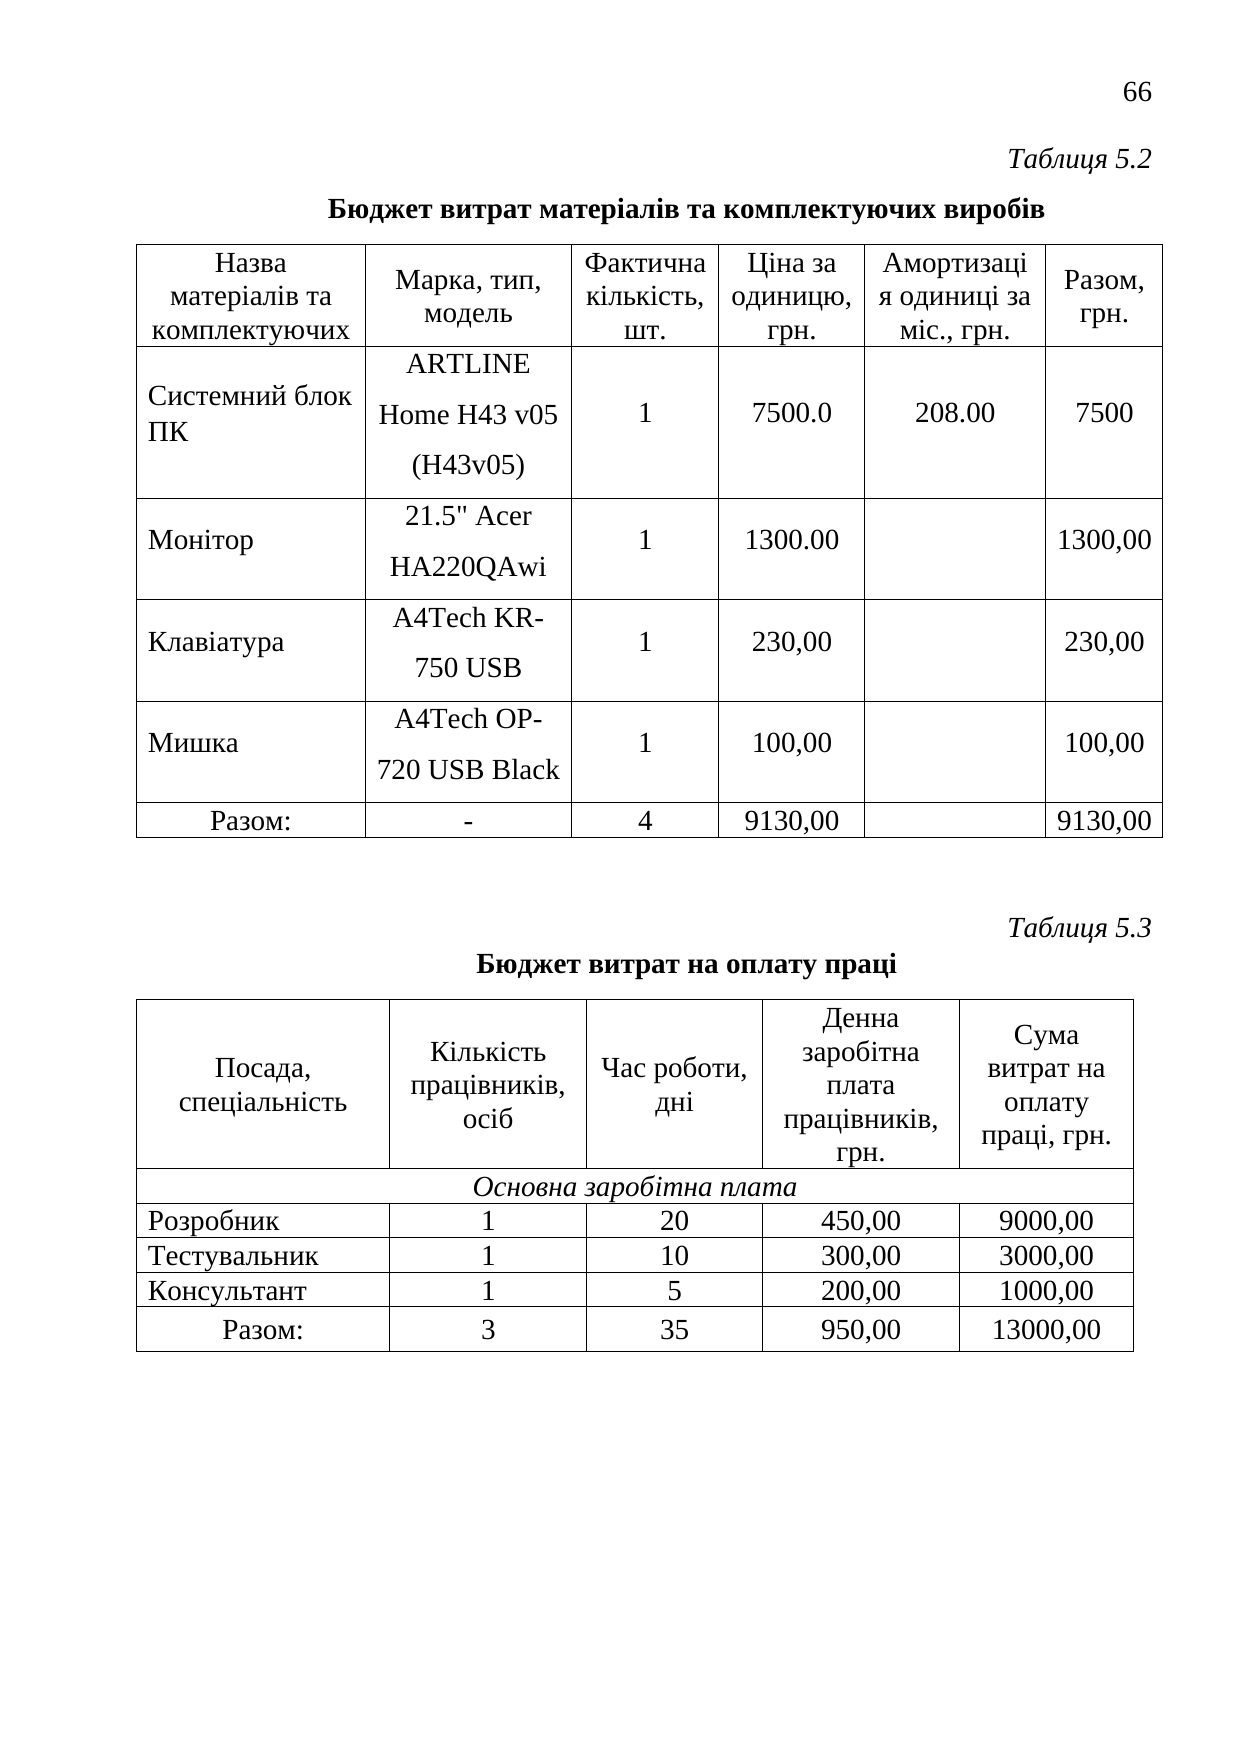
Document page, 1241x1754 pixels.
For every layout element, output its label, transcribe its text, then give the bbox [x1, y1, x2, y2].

text Бюджет витрат матерiалiв та комплектуючих виробiв [148, 191, 1152, 225]
table_cell Розробник [137, 1204, 389, 1237]
table_header Разом, грн. [1046, 245, 1162, 346]
table_cell Клавіатура [137, 600, 365, 701]
table_header Кiлькiсть працiвникiв, осiб [390, 1000, 586, 1168]
table_cell 3000,00 [960, 1238, 1133, 1272]
table_header Денна заробiтна плата працiвникiв, грн. [763, 1000, 959, 1168]
table_cell 1000,00 [960, 1273, 1133, 1306]
table_cell Основна заробiтна плата [137, 1169, 1133, 1202]
table_cell [865, 702, 1045, 802]
table_cell ARTLINE Home H43 v05 (H43v05) [366, 347, 571, 497]
table_cell 450,00 [763, 1204, 959, 1237]
table_cell 4 [572, 803, 718, 837]
text Таблиця 5.2 [148, 141, 1152, 174]
table_cell Консультант [137, 1273, 389, 1306]
table_header Час роботи, днi [587, 1000, 762, 1168]
table_header Фактична кiлькiсть, шт. [572, 245, 718, 346]
table_cell 950,00 [763, 1307, 959, 1351]
table_cell 1 [572, 499, 718, 599]
table_cell 100,00 [1046, 702, 1162, 802]
table_cell Мишка [137, 702, 365, 802]
table_cell 1 [390, 1204, 586, 1237]
table_cell Монітор [137, 499, 365, 599]
table_cell 1 [572, 347, 718, 497]
text Бюджет витрат на оплату працi [148, 946, 1152, 980]
table_cell 1300.00 [719, 499, 864, 599]
table_cell 5 [587, 1273, 762, 1306]
table_header Посада, спецiальнiсть [137, 1000, 389, 1168]
table_cell [865, 600, 1045, 701]
table_cell [865, 499, 1045, 599]
table_cell Системний блок ПК [137, 347, 365, 497]
table_cell A4Tech OP-720 USB Black [366, 702, 571, 802]
table_cell Тестувальник [137, 1238, 389, 1272]
table_cell 9000,00 [960, 1204, 1133, 1237]
table_cell A4Tech KR-750 USB [366, 600, 571, 701]
table_cell Разом: [137, 803, 365, 837]
table_cell 1 [390, 1238, 586, 1272]
table_cell 35 [587, 1307, 762, 1351]
table_header Амортизація одиниці за міс., грн. [865, 245, 1045, 346]
table_cell 1300,00 [1046, 499, 1162, 599]
table_cell 9130,00 [1046, 803, 1162, 837]
table_header Марка, тип, модель [366, 245, 571, 346]
table_header Цiна за одиницю, грн. [719, 245, 864, 346]
table_cell [865, 803, 1045, 837]
table_cell 230,00 [719, 600, 864, 701]
table_cell 100,00 [719, 702, 864, 802]
table_cell 3 [390, 1307, 586, 1351]
table_cell 13000,00 [960, 1307, 1133, 1351]
table_cell 1 [572, 702, 718, 802]
table_cell 230,00 [1046, 600, 1162, 701]
table_cell 21.5" Acer HA220QAwi [366, 499, 571, 599]
table_cell Разом: [137, 1307, 389, 1351]
table_cell 1 [572, 600, 718, 701]
table_cell 10 [587, 1238, 762, 1272]
table_header Сума витрат на оплату працi, грн. [960, 1000, 1133, 1168]
text Таблиця 5.3 [148, 910, 1152, 944]
table_cell 20 [587, 1204, 762, 1237]
table_cell 9130,00 [719, 803, 864, 837]
table_cell 7500 [1046, 347, 1162, 497]
table_header Назва матерiалiв та комплектуючих [137, 245, 365, 346]
table_cell - [366, 803, 571, 837]
table_cell 300,00 [763, 1238, 959, 1272]
table_cell 7500.0 [719, 347, 864, 497]
table_cell 1 [390, 1273, 586, 1306]
table_cell 208.00 [865, 347, 1045, 497]
table_cell 200,00 [763, 1273, 959, 1306]
